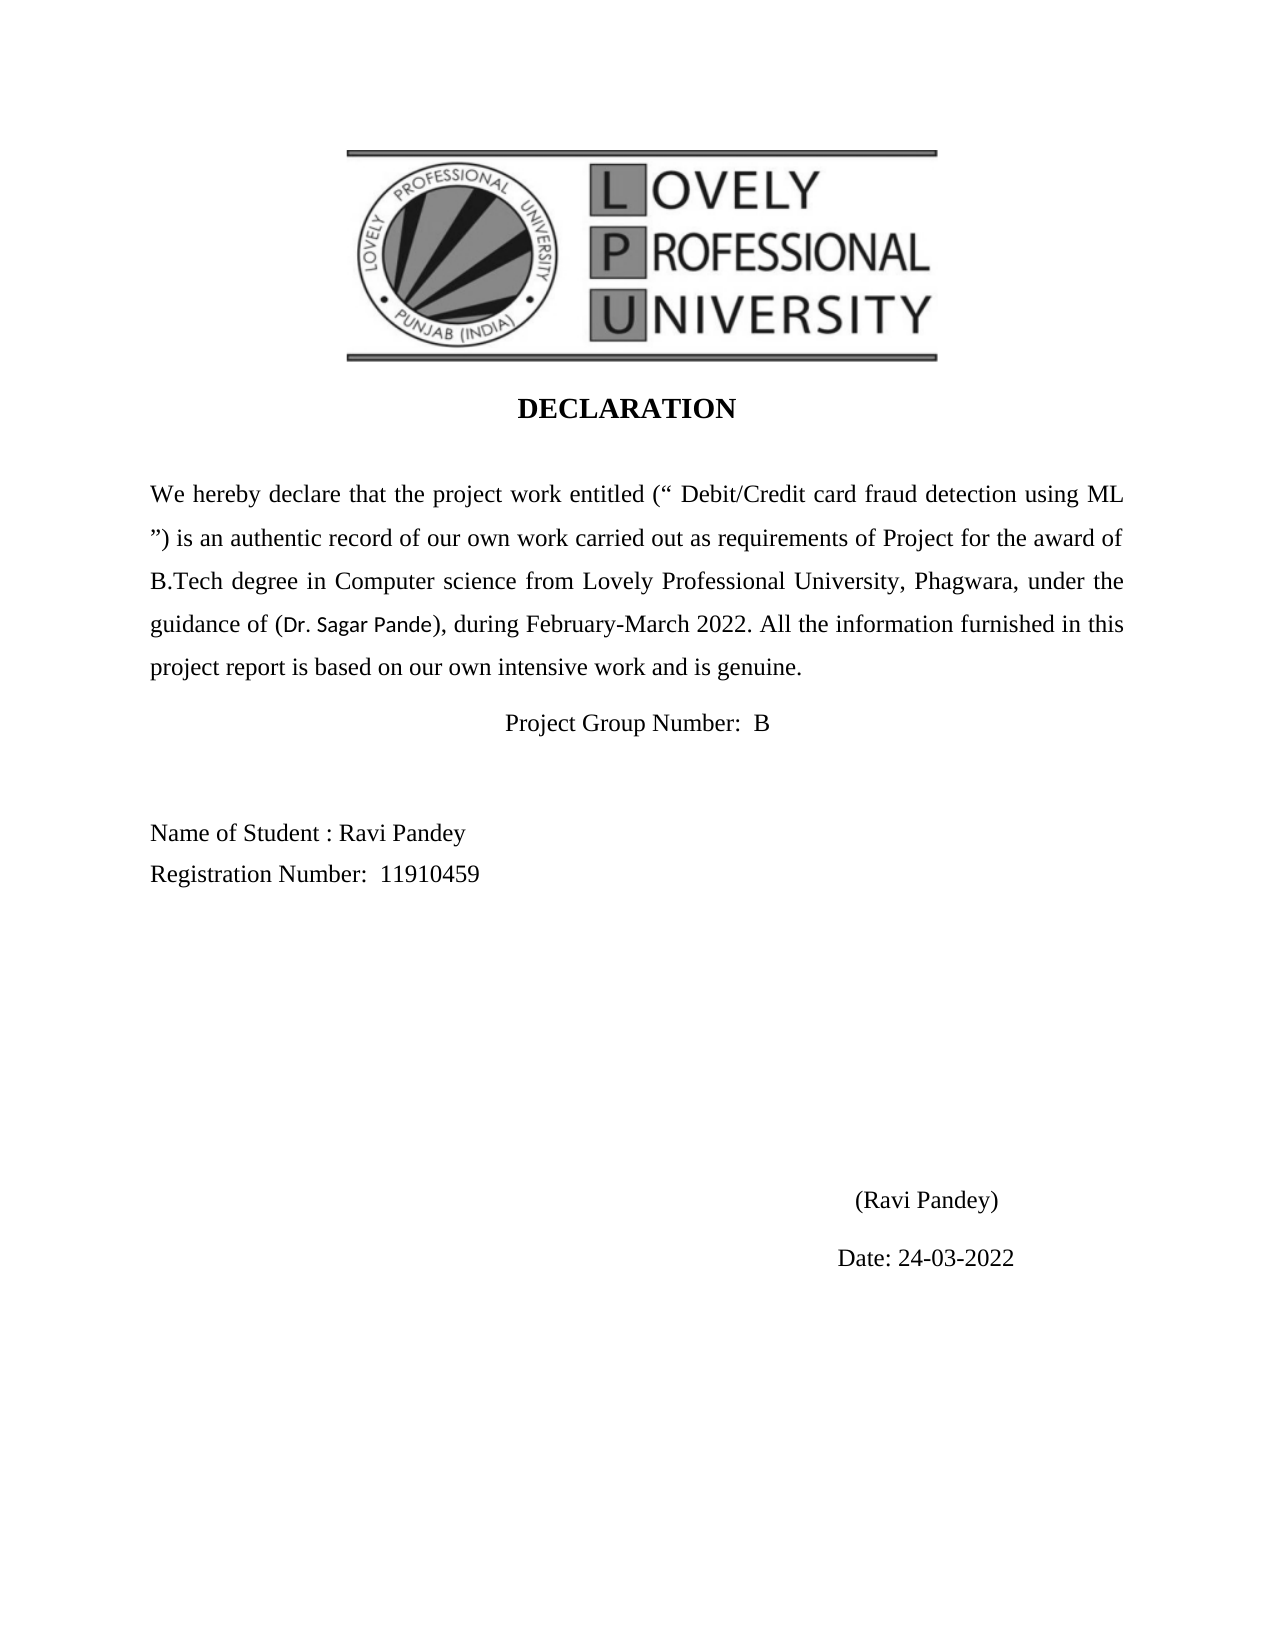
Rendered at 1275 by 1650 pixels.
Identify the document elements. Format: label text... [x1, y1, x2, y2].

picture [346, 150, 939, 363]
text (Ravi Pandey) [150, 1185, 1125, 1214]
text Project Group Number: B [150, 708, 1125, 737]
text Name of Student : Ravi Pandey [150, 818, 1125, 847]
text DECLARATION [150, 392, 1125, 425]
text Registration Number: 11910459 [150, 859, 1125, 888]
text We hereby declare that the project work entitled (“ Debit/Credit card fraud detection using ML ”) is an authentic record of our own work carried out as requirements of Project for the award of B.Tech degree in Computer science from Lovely Professional University, Phagwara, under the guidance of (Dr. Sagar Pande), during February-March 2022. All the information furnished in this project report is based on our own intensive work and is genuine. [150, 479, 1125, 681]
text Date: 24-03-2022 [150, 1243, 1125, 1272]
